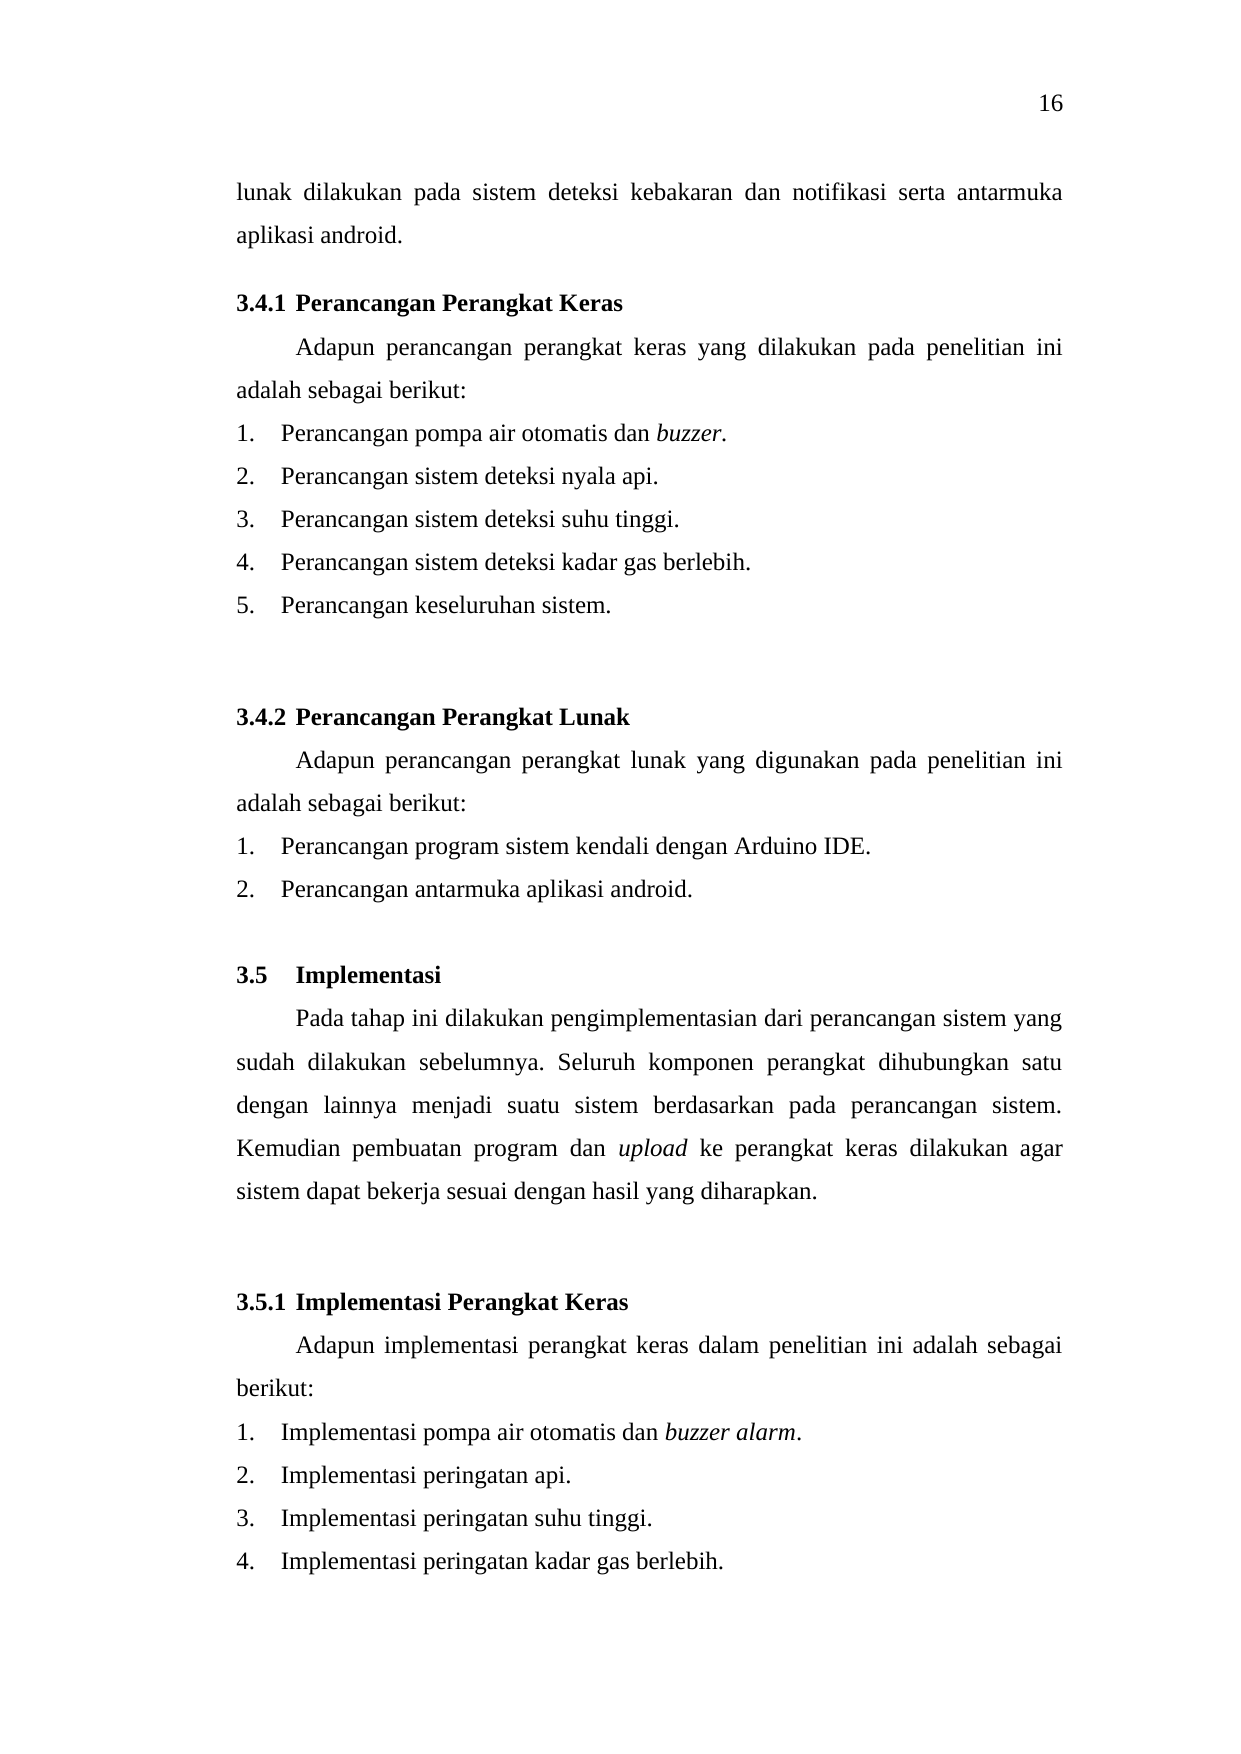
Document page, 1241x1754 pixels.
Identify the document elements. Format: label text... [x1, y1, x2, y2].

subtitle Perancangan Perangkat Lunak [236, 702, 1063, 730]
list Perancangan sistem deteksi nyala api. [236, 461, 1063, 490]
list Implementasi pompa air otomatis dan buzzer alarm. [236, 1417, 1063, 1445]
list Perancangan keseluruhan sistem. [236, 590, 1063, 619]
subtitle Implementasi Perangkat Keras [236, 1287, 1063, 1316]
list Perancangan sistem deteksi suhu tinggi. [236, 504, 1063, 533]
text Adapun implementasi perangkat keras dalam penelitian ini adalah sebagai berikut: [236, 1330, 1063, 1402]
text Adapun perancangan perangkat lunak yang digunakan pada penelitian ini adalah sebagai berikut: [236, 745, 1063, 817]
text Pada tahap ini dilakukan pengimplementasian dari perancangan sistem yang sudah dilakukan sebelumnya. Seluruh komponen perangkat dihubungkan satu dengan lainnya menjadi suatu sistem berdasarkan pada perancangan sistem. Kemudian pembuatan program dan upload ke perangkat keras dilakukan agar sistem dapat bekerja sesuai dengan hasil yang diharapkan. [236, 1003, 1063, 1205]
list Implementasi peringatan kadar gas berlebih. [236, 1546, 1063, 1575]
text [236, 177, 1063, 249]
list Perancangan pompa air otomatis dan buzzer. [236, 418, 1063, 447]
subtitle Perancangan Perangkat Keras [236, 288, 1063, 317]
text Adapun perancangan perangkat keras yang dilakukan pada penelitian ini adalah sebagai berikut: [236, 332, 1063, 403]
text Implementasi [236, 960, 1063, 989]
list Perancangan sistem deteksi kadar gas berlebih. [236, 547, 1063, 576]
list Implementasi peringatan suhu tinggi. [236, 1503, 1063, 1532]
list Implementasi peringatan api. [236, 1460, 1063, 1488]
list Perancangan antarmuka aplikasi android. [236, 874, 1063, 903]
list Perancangan program sistem kendali dengan Arduino IDE. [236, 831, 1063, 860]
